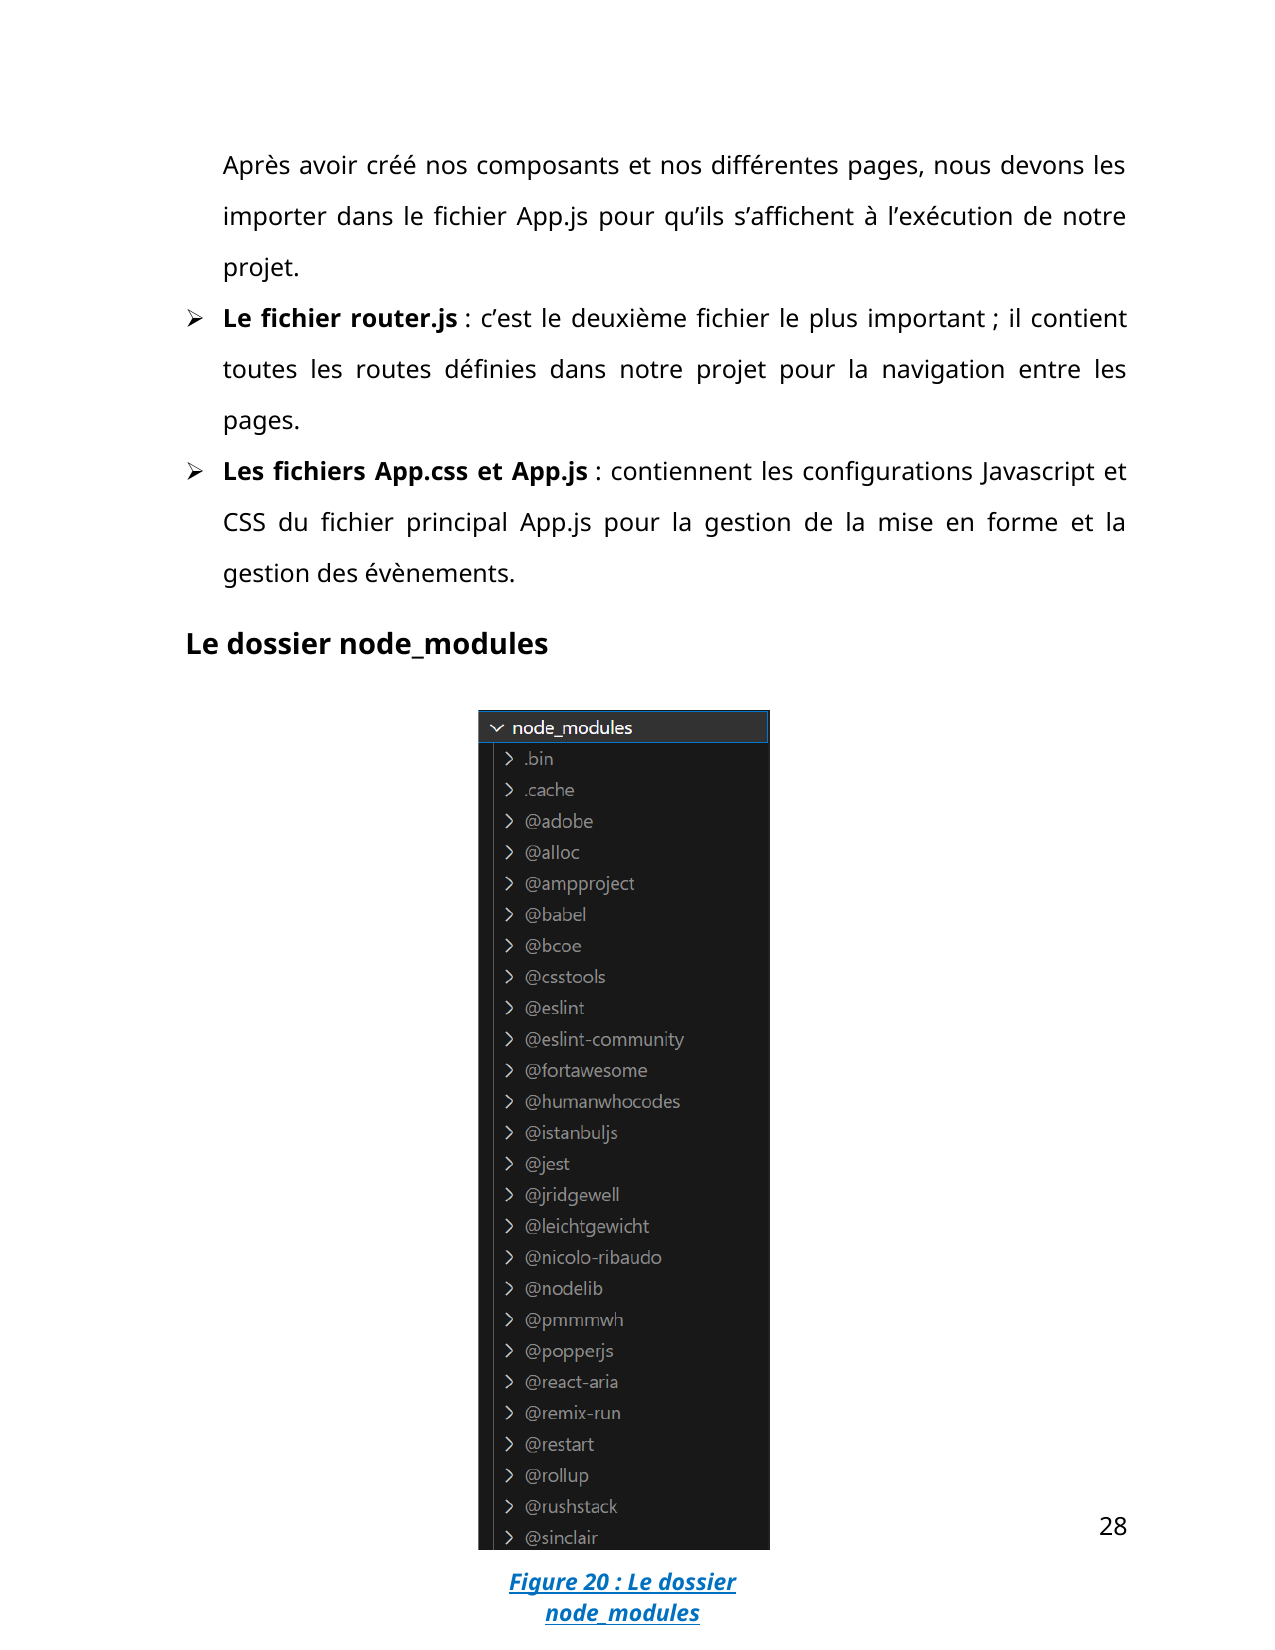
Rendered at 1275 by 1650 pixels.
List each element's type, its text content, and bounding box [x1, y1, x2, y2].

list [185, 148, 1127, 284]
subtitle Le dossier node_modules [185, 624, 1127, 663]
list Les fichiers App.css et App.js : contiennent les configurations Javascript et CSS du fichier principal App.js pour la gestion de la mise en forme et la gestion des évènements. [185, 454, 1127, 590]
picture [478, 710, 770, 1550]
list Le fichier router.js : c’est le deuxième fichier le plus important ; il contient toutes les routes définies dans notre projet pour la navigation entre les pages. [185, 301, 1127, 437]
